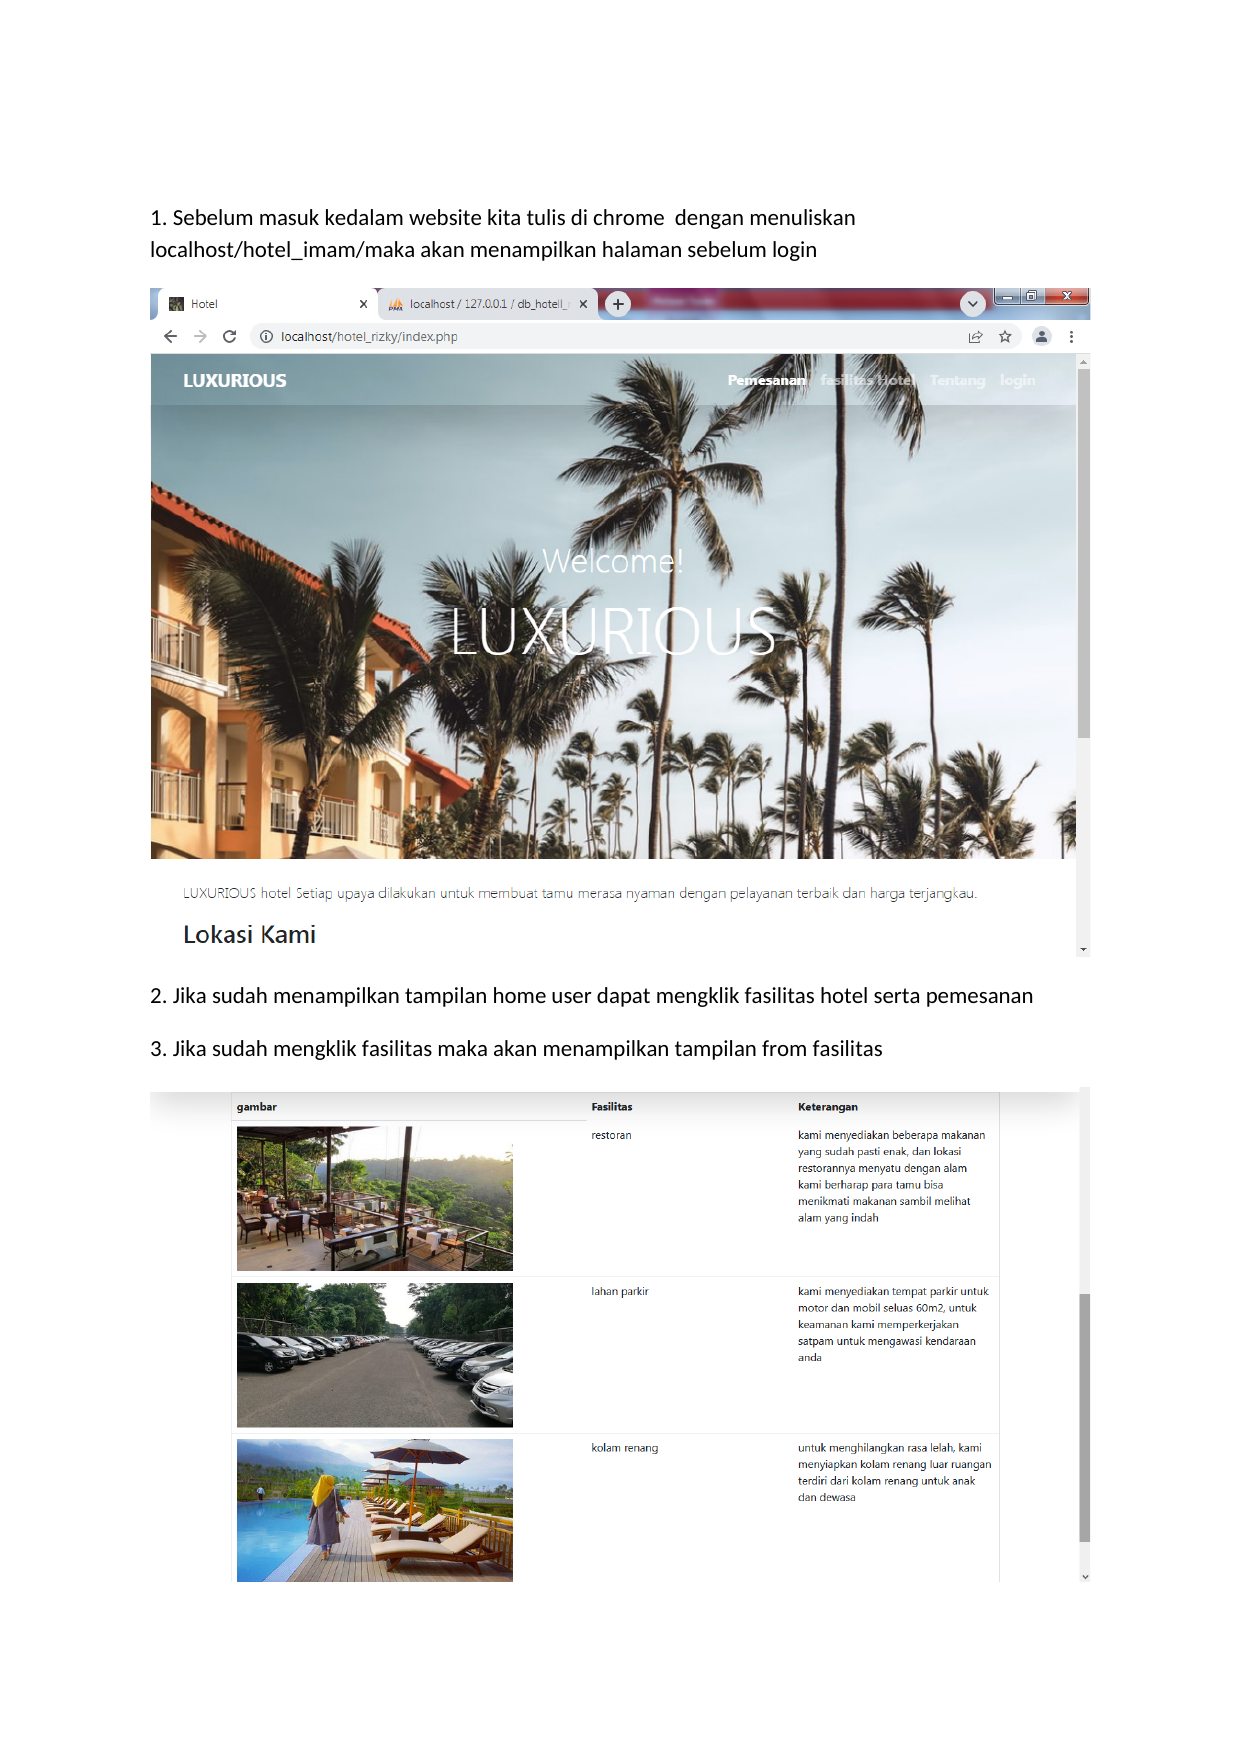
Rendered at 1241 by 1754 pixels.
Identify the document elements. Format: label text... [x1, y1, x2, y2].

text 3. Jika sudah mengklik fasilitas maka akan menampilkan tampilan from fasilitas [150, 1034, 1090, 1062]
text 2. Jika sudah menampilkan tampilan home user dapat mengklik fasilitas hotel serta pemesanan [150, 981, 1090, 1009]
picture [150, 288, 1091, 957]
picture [150, 1087, 1091, 1582]
text 1. Sebelum masuk kedalam website kita tulis di chrome dengan menuliskan localhost/hotel_imam/maka akan menampilkan halaman sebelum login [150, 203, 1090, 263]
